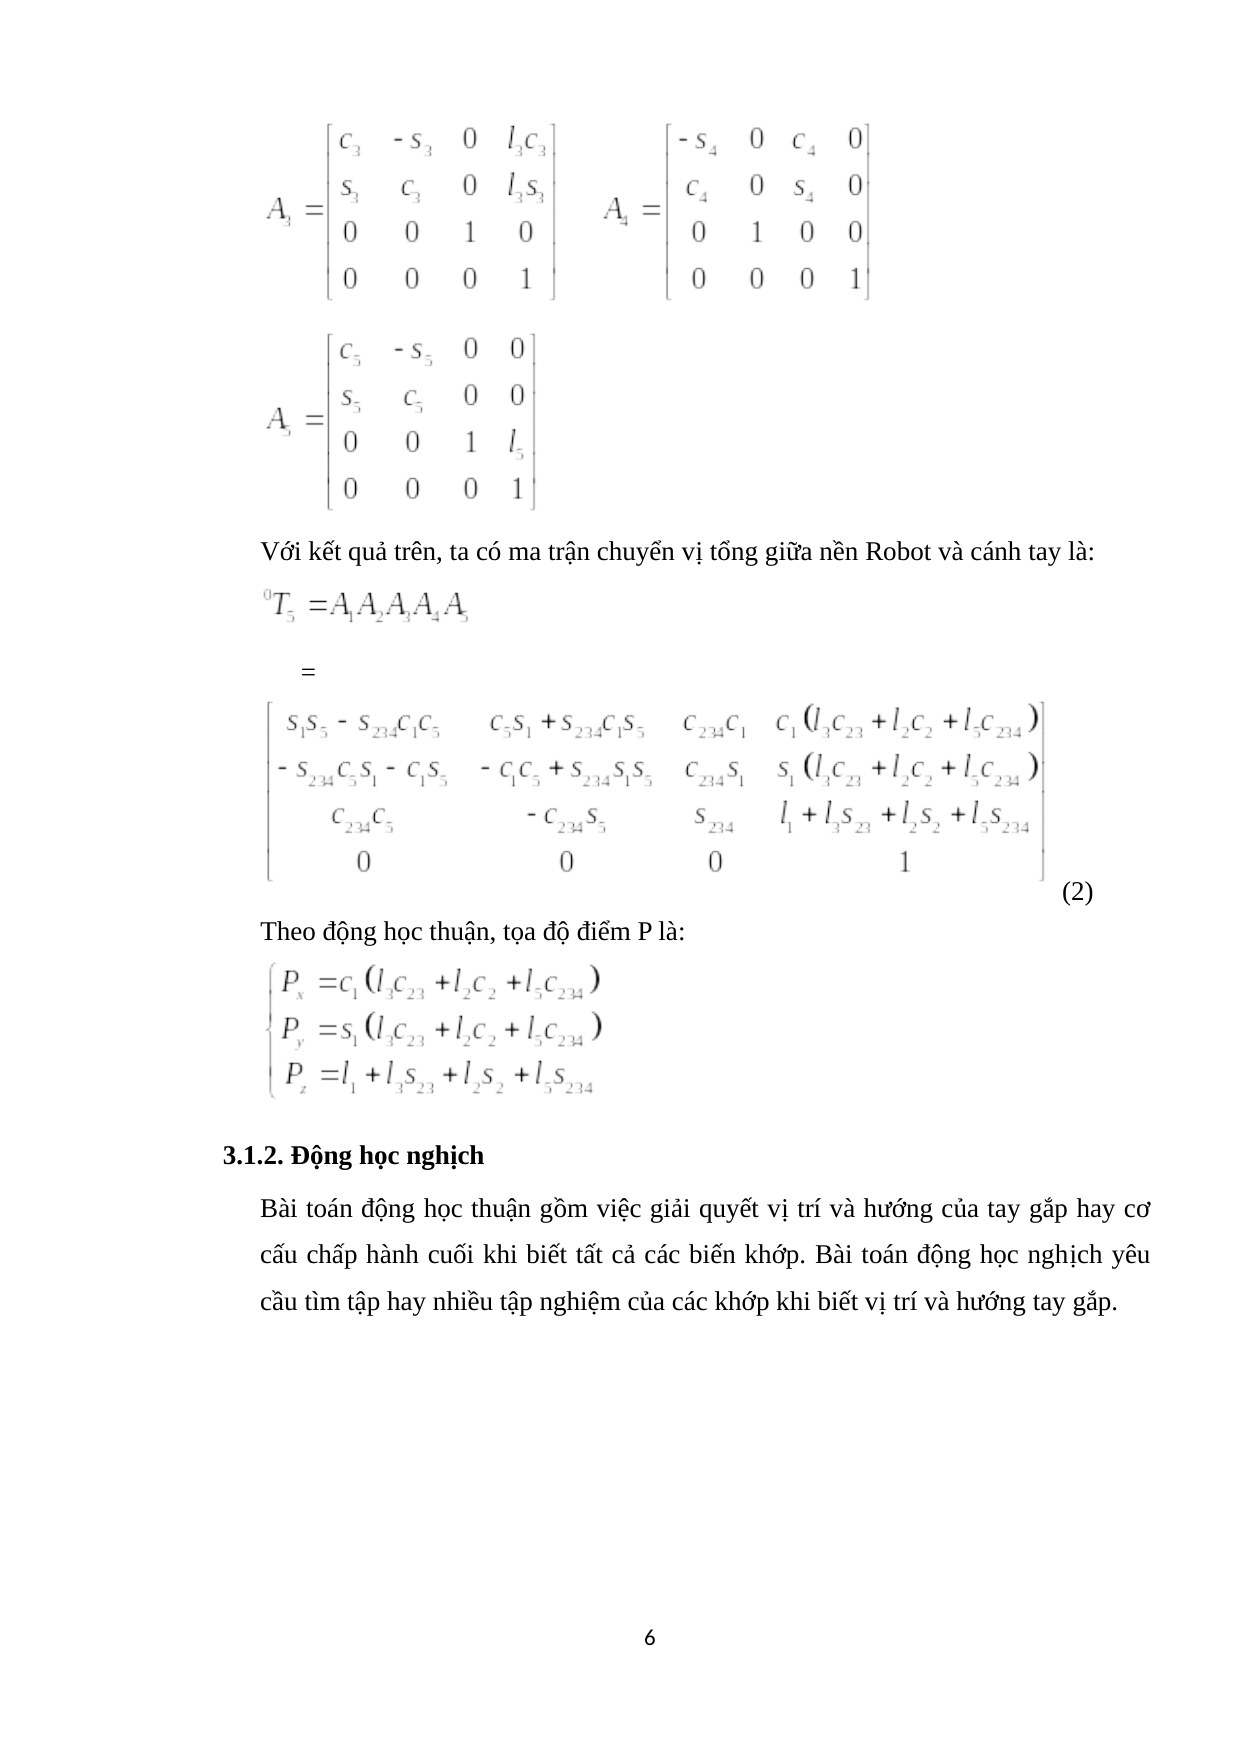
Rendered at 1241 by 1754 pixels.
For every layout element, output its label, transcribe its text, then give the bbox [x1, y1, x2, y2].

list = [260, 657, 1152, 688]
list Bài toán động học thuận gồm việc giải quyết vị trí và hướng của tay gắp hay cơ cấu chấp hành cuối khi biết tất cả các biến khớp. Bài toán động học nghịch yêu cầu tìm tập hay nhiều tập nghiệm của các khớp khi biết vị trí và hướng tay gắp. [260, 1192, 1152, 1316]
list Theo động học thuận, tọa độ điểm P là: [260, 915, 1152, 946]
list (2) [260, 697, 1152, 906]
list Với kết quả trên, ta có ma trận chuyển vị tổng giữa nền Robot và cánh tay là: [260, 535, 1152, 566]
list 3.1.2. Động học nghịch [223, 1139, 1152, 1170]
